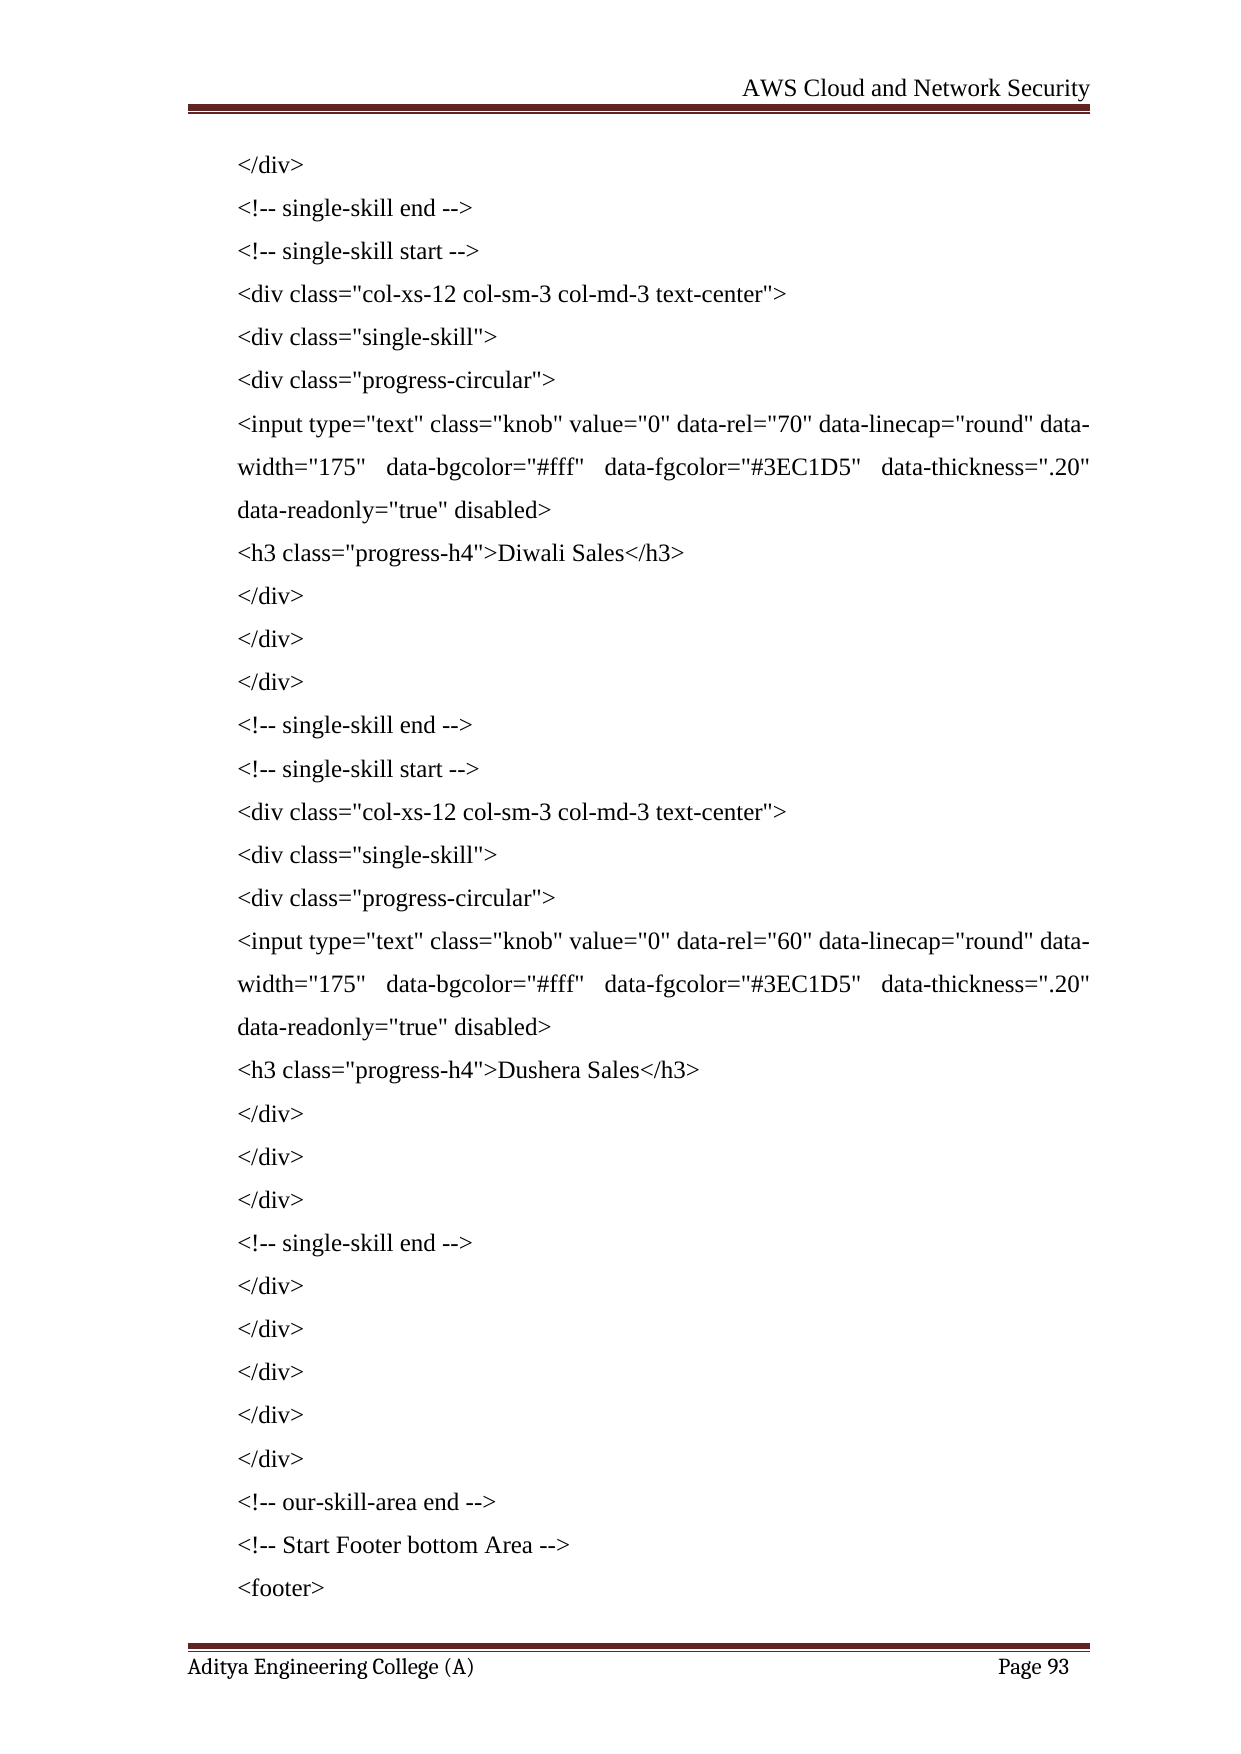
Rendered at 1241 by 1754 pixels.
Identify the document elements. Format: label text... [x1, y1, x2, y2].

text <h3 class="progress-h4">Diwali Sales</h3> [237, 538, 1090, 567]
text <footer> [237, 1573, 1090, 1602]
text <h3 class="progress-h4">Dushera Sales</h3> [237, 1056, 1090, 1084]
text <!-- single-skill end --> [237, 193, 1090, 222]
text </div> [237, 1142, 1090, 1171]
text <div class="progress-circular"> [237, 883, 1090, 912]
text </div> [237, 1357, 1090, 1386]
text </div> [237, 150, 1090, 179]
text <input type="text" class="knob" value="0" data-rel="60" data-linecap="round" data-width="175" data-bgcolor="#fff" data-fgcolor="#3EC1D5" data-thickness=".20" data-readonly="true" disabled> [237, 926, 1090, 1041]
text <!-- single-skill end --> [237, 1228, 1090, 1257]
text </div> [237, 1099, 1090, 1127]
text <div class="progress-circular"> [237, 366, 1090, 394]
text <input type="text" class="knob" value="0" data-rel="70" data-linecap="round" data-width="175" data-bgcolor="#fff" data-fgcolor="#3EC1D5" data-thickness=".20" data-readonly="true" disabled> [237, 409, 1090, 524]
text </div> [237, 581, 1090, 610]
text <!-- Start Footer bottom Area --> [237, 1530, 1090, 1559]
text </div> [237, 1314, 1090, 1343]
text </div> [237, 1185, 1090, 1214]
text <div class="single-skill"> [237, 322, 1090, 351]
text <div class="col-xs-12 col-sm-3 col-md-3 text-center"> [237, 279, 1090, 308]
text <div class="col-xs-12 col-sm-3 col-md-3 text-center"> [237, 797, 1090, 826]
text </div> [237, 1444, 1090, 1472]
text <!-- our-skill-area end --> [237, 1487, 1090, 1516]
text </div> [237, 624, 1090, 653]
text </div> [237, 667, 1090, 696]
text </div> [237, 1271, 1090, 1300]
text <!-- single-skill end --> [237, 711, 1090, 739]
text <!-- single-skill start --> [237, 236, 1090, 265]
text <div class="single-skill"> [237, 840, 1090, 869]
text </div> [237, 1401, 1090, 1429]
text <!-- single-skill start --> [237, 754, 1090, 782]
